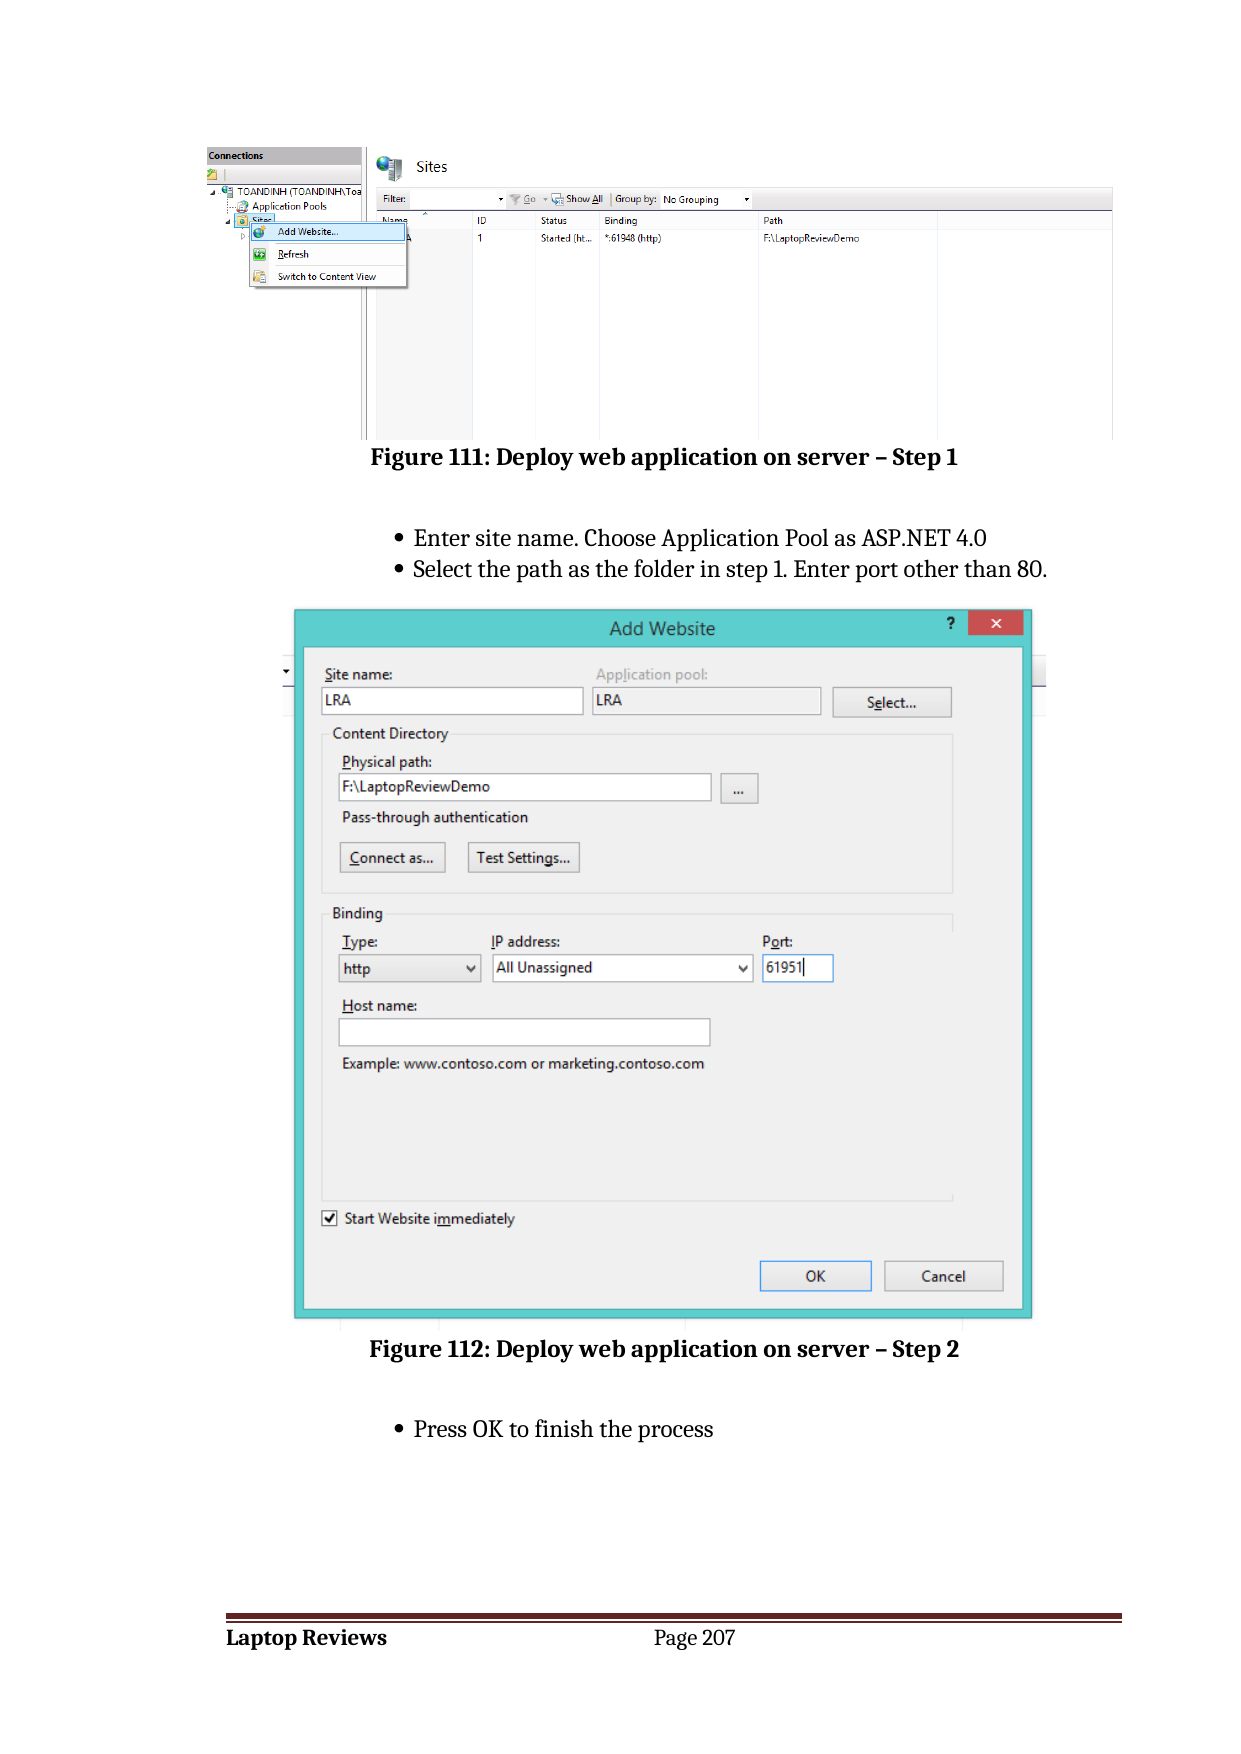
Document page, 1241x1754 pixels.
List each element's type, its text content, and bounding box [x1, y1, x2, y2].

text Figure 111: Deploy web application on server – Step 1 [207, 443, 1122, 472]
list Press OK to finish the process [394, 1415, 1122, 1444]
picture [282, 602, 1047, 1331]
picture [207, 147, 1122, 440]
text Figure 112: Deploy web application on server – Step 2 [207, 1334, 1122, 1363]
list Select the path as the folder in step 1. Enter port other than 80. [394, 555, 1122, 584]
list Enter site name. Choose Application Pool as ASP.NET 4.0 [394, 524, 1122, 553]
